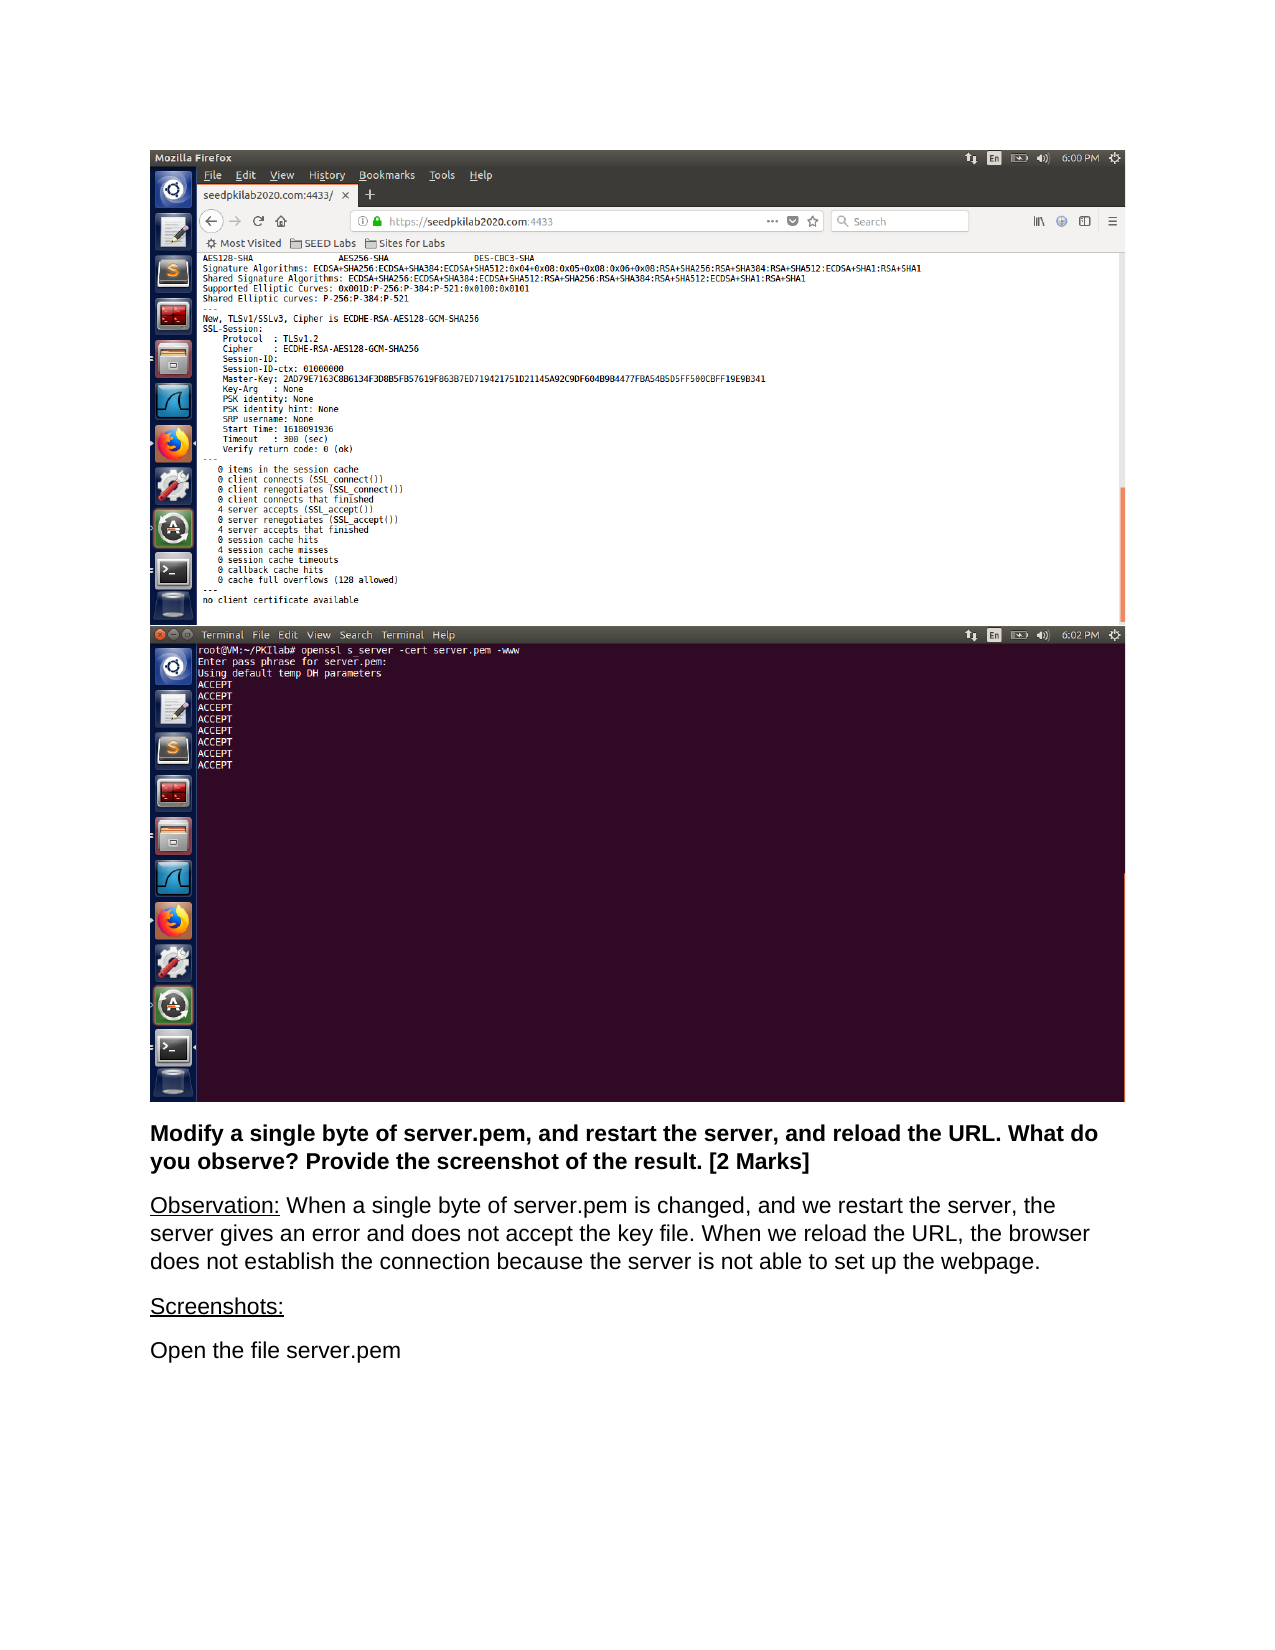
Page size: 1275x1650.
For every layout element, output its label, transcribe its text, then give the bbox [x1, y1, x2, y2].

picture [150, 150, 1125, 625]
picture [150, 626, 1125, 1102]
text Observation: When a single byte of server.pem is changed, and we restart the server, the server gives an error and does not accept the key file. When we reload the URL, the browser does not establish the connection because the server is not able to set up the webpage. [150, 1192, 1125, 1274]
text Modify a single byte of server.pem, and restart the server, and reload the URL. What do you observe? Provide the screenshot of the result. [2 Marks] [150, 1120, 1125, 1174]
text Open the file server.pem [150, 1337, 1125, 1364]
text Screenshots: [150, 1293, 1125, 1319]
